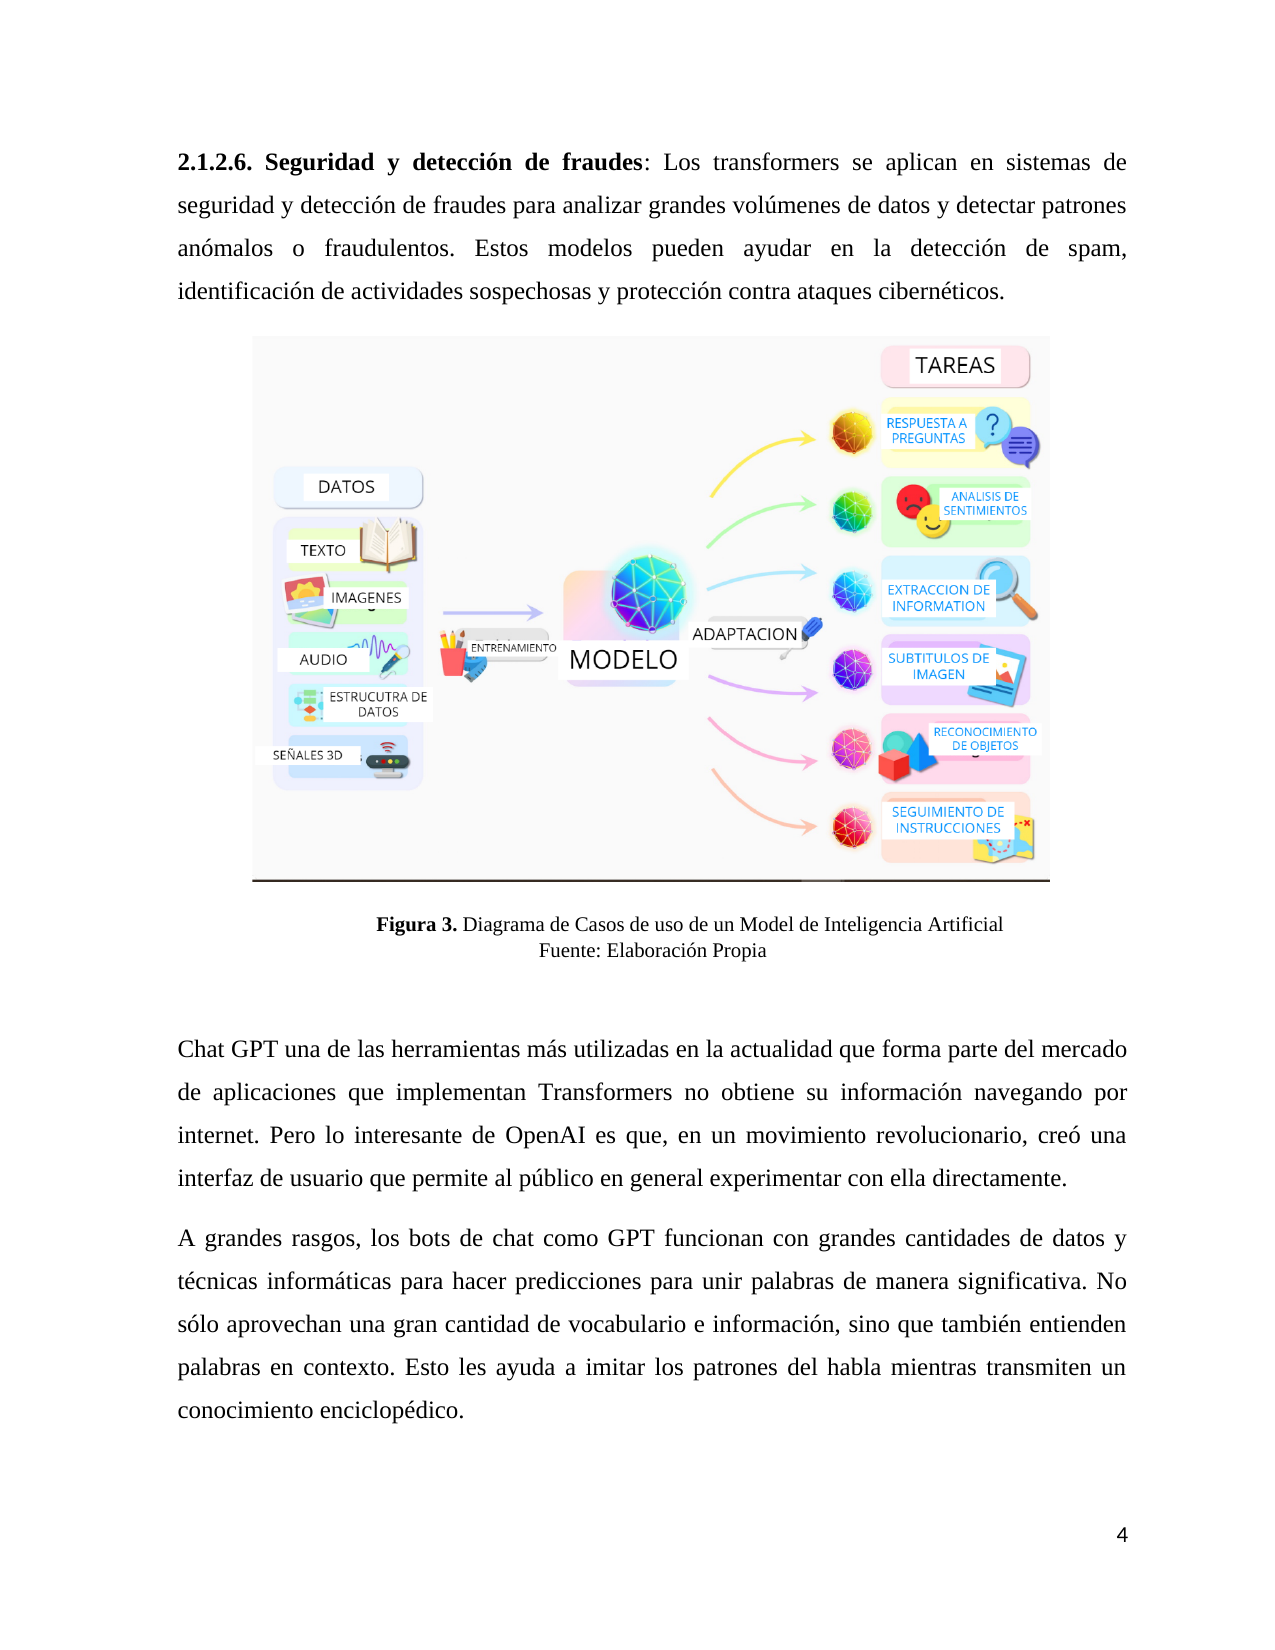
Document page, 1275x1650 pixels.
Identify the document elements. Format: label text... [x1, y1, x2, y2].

list Fuente: Elaboración Propia [177, 938, 1128, 962]
picture [252, 336, 1050, 882]
text Figura 3. Diagrama de Casos de uso de un Model de Inteligencia Artificial [252, 912, 1128, 936]
text 2.1.2.6. Seguridad y detección de fraudes: Los transformers se aplican en sistemas de seguridad y detección de fraudes para analizar grandes volúmenes de datos y detectar patrones anómalos o fraudulentos. Estos modelos pueden ayudar en la detección de spam, identificación de actividades sospechosas y protección contra ataques cibernéticos. [177, 147, 1128, 305]
text A grandes rasgos, los bots de chat como GPT funcionan con grandes cantidades de datos y técnicas informáticas para hacer predicciones para unir palabras de manera significativa. No sólo aprovechan una gran cantidad de vocabulario e información, sino que también entienden palabras en contexto. Esto les ayuda a imitar los patrones del habla mientras transmiten un conocimiento enciclopédico. [177, 1223, 1128, 1424]
text Chat GPT una de las herramientas más utilizadas en la actualidad que forma parte del mercado de aplicaciones que implementan Transformers no obtiene su información navegando por internet. Pero lo interesante de OpenAI es que, en un movimiento revolucionario, creó una interfaz de usuario que permite al público en general experimentar con ella directamente. [177, 1034, 1128, 1192]
